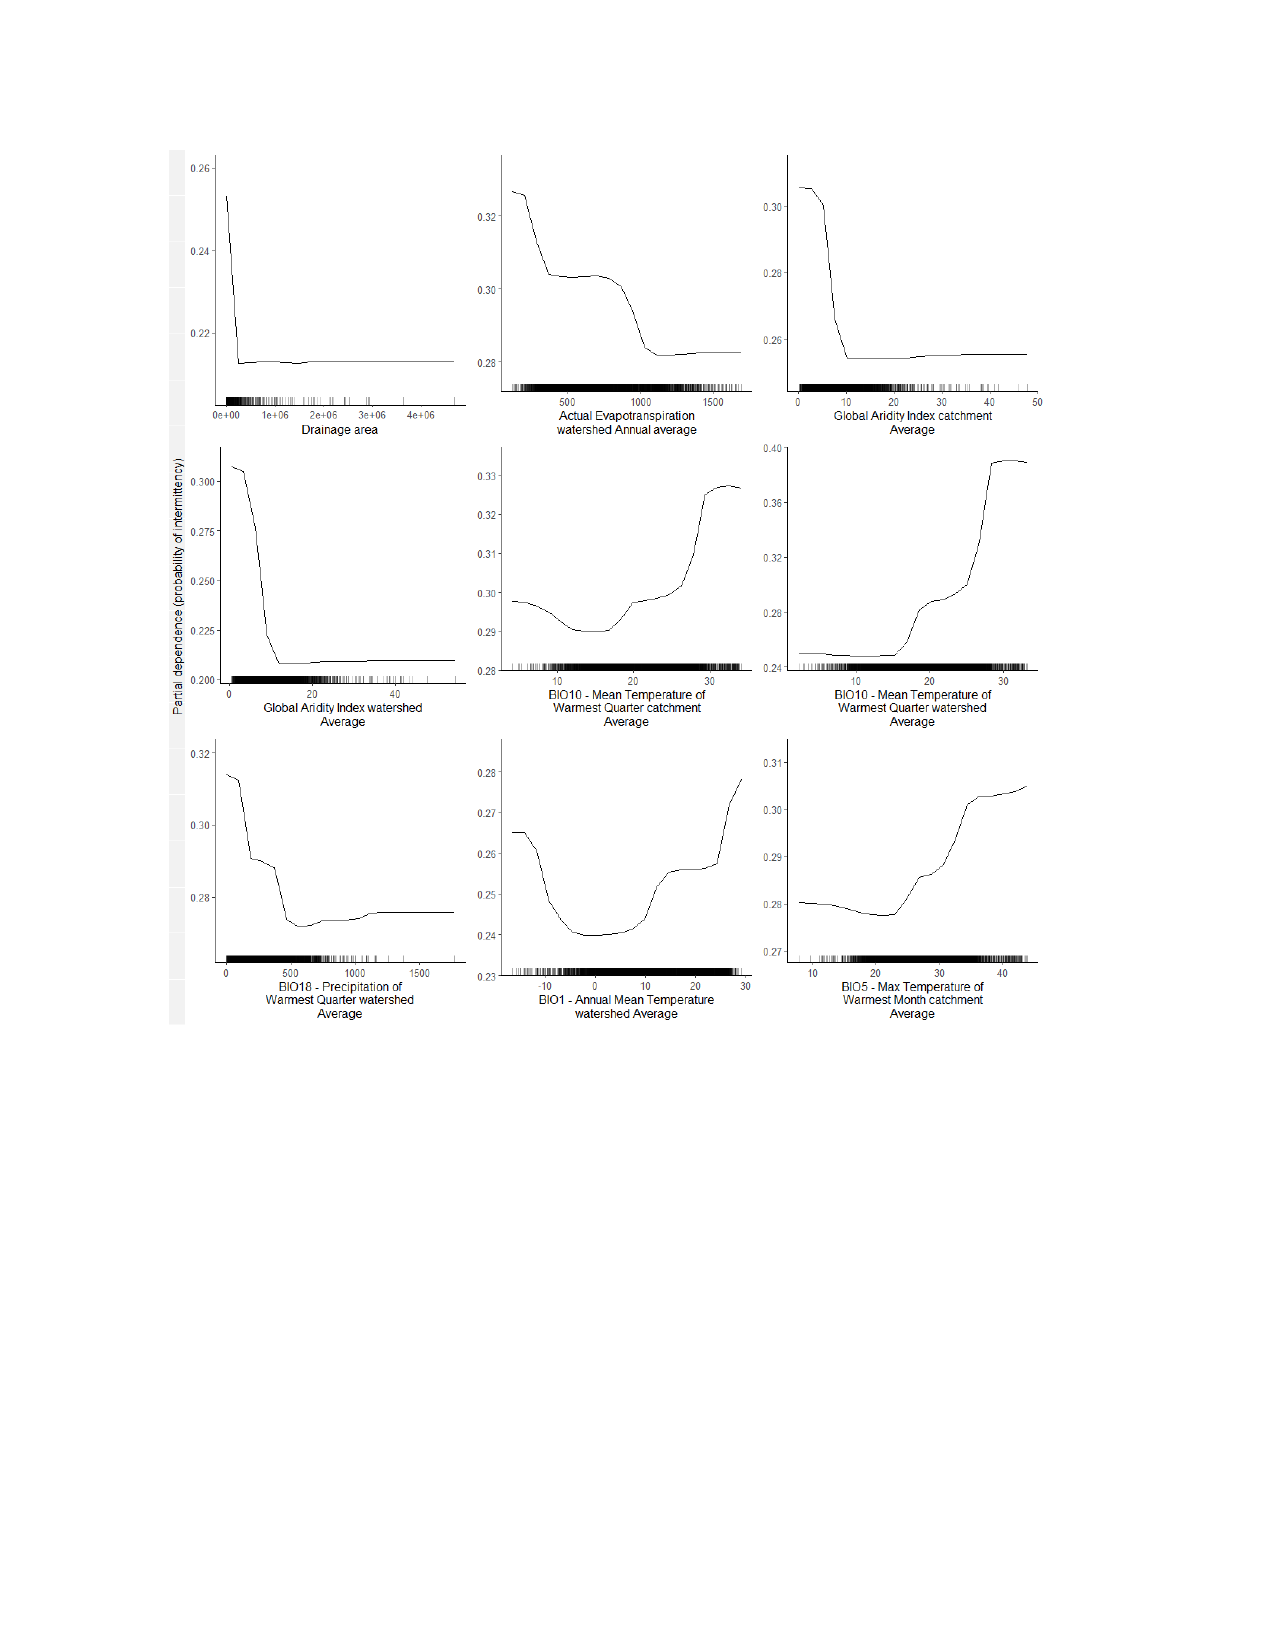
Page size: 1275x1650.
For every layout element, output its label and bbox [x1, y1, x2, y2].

picture [168, 150, 1044, 1025]
